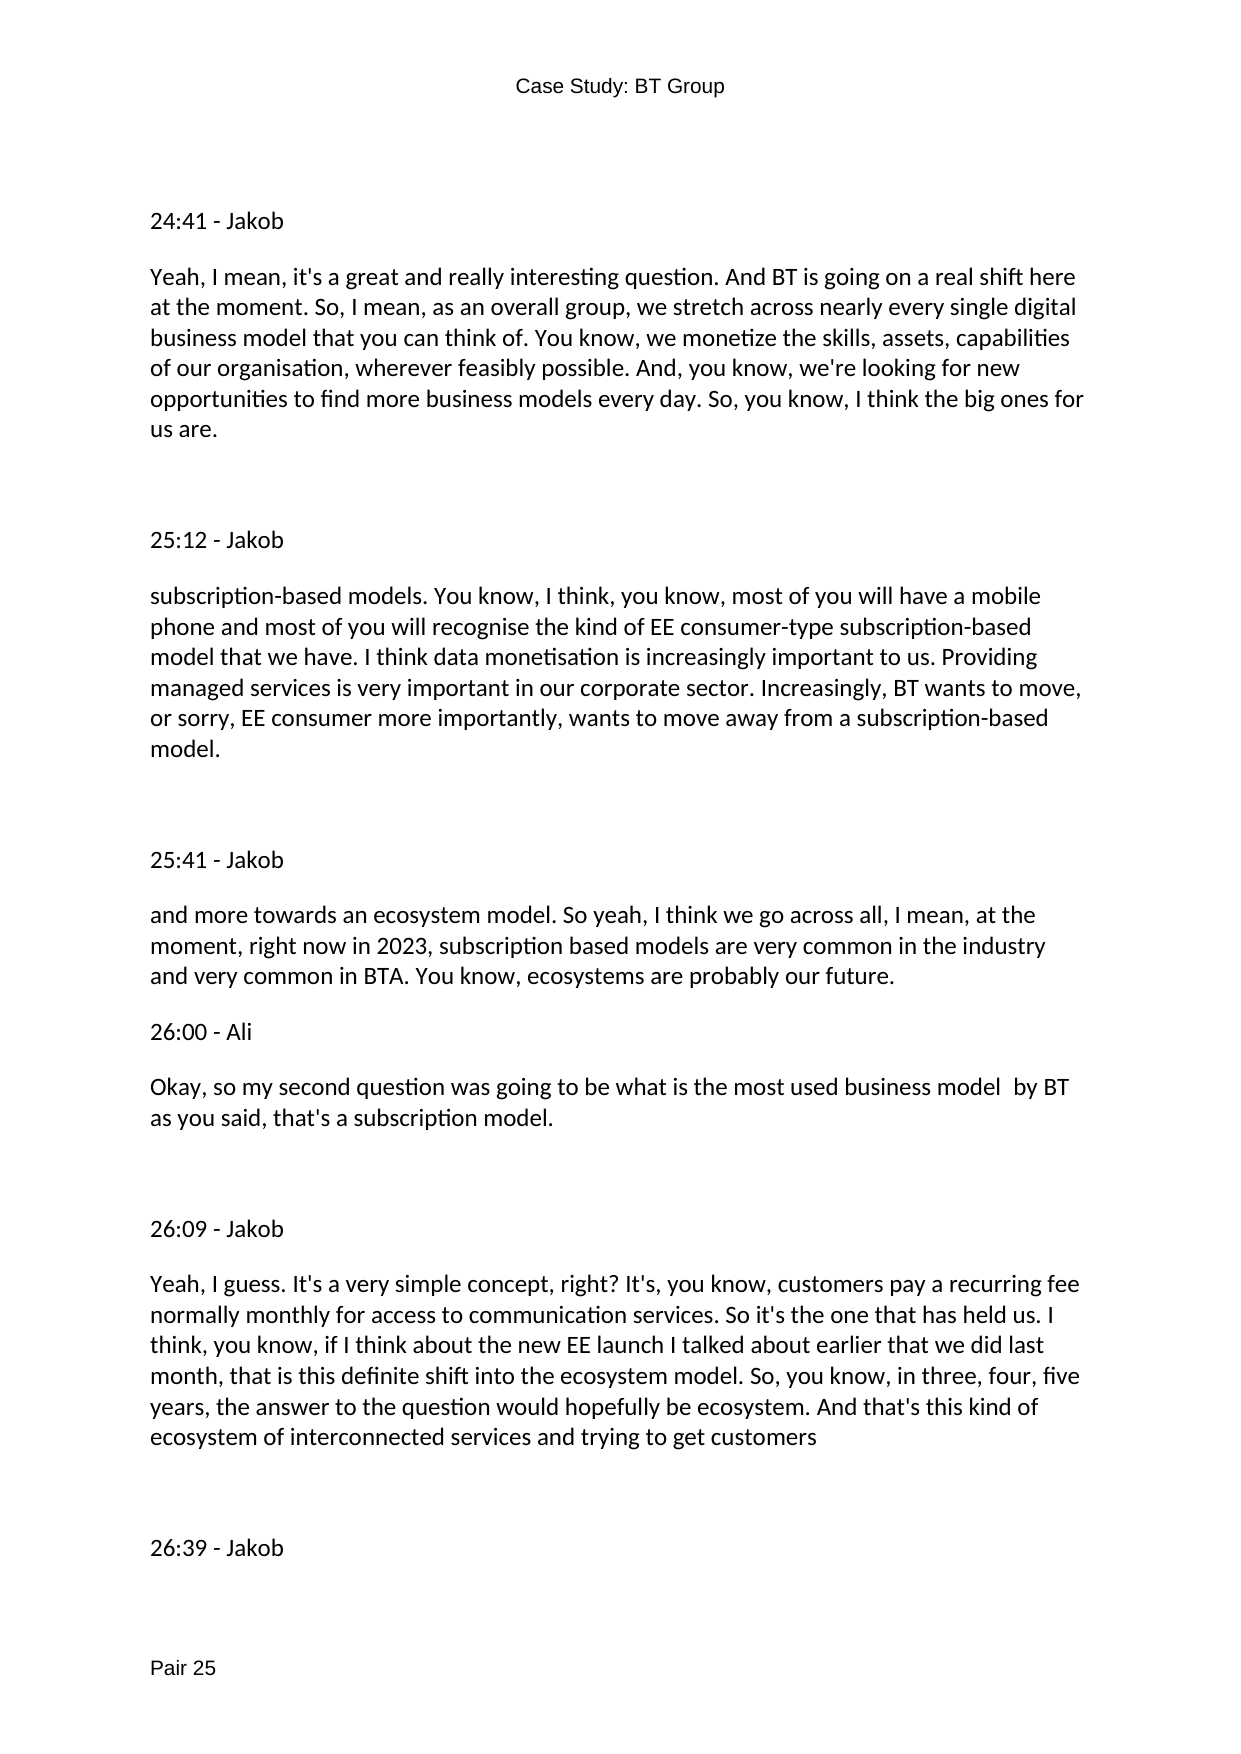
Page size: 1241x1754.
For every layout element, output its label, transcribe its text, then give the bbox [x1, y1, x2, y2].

text 25:41 - Jakob [150, 844, 1090, 874]
text Yeah, I guess. It's a very simple concept, right? It's, you know, customers pay a recurring fee normally monthly for access to communication services. So it's the one that has held us. I think, you know, if I think about the new EE launch I talked about earlier that we did last month, that is this definite shift into the ecosystem model. So, you know, in three, four, five years, the answer to the question would hopefully be ecosystem. And that's this kind of ecosystem of interconnected services and trying to get customers [150, 1268, 1090, 1452]
text subscription-based models. You know, I think, you know, most of you will have a mobile phone and most of you will recognise the kind of EE consumer-type subscription-based model that we have. I think data monetisation is increasingly important to us. Providing managed services is very important in our corporate sector. Increasingly, BT wants to move, or sorry, EE consumer more importantly, wants to move away from a subscription-based model. [150, 580, 1090, 763]
text Okay, so my second question was going to be what is the most used business model by BT as you said, that's a subscription model. [150, 1071, 1090, 1132]
text 26:09 - Jakob [150, 1213, 1090, 1243]
text 26:00 - Ali [150, 1016, 1090, 1046]
text Yeah, I mean, it's a great and really interesting question. And BT is going on a real shift here at the moment. So, I mean, as an overall group, we stretch across nearly every single digital business model that you can think of. You know, we monetize the skills, assets, capabilities of our organisation, wherever feasibly possible. And, you know, we're looking for new opportunities to find more business models every day. So, you know, I think the big ones for us are. [150, 261, 1090, 444]
text and more towards an ecosystem model. So yeah, I think we go across all, I mean, at the moment, right now in 2023, subscription based models are very common in the industry and very common in BTA. You know, ecosystems are probably our future. [150, 899, 1090, 991]
text 26:39 - Jakob [150, 1532, 1090, 1563]
text 24:41 - Jakob [150, 206, 1090, 236]
text 25:12 - Jakob [150, 525, 1090, 555]
